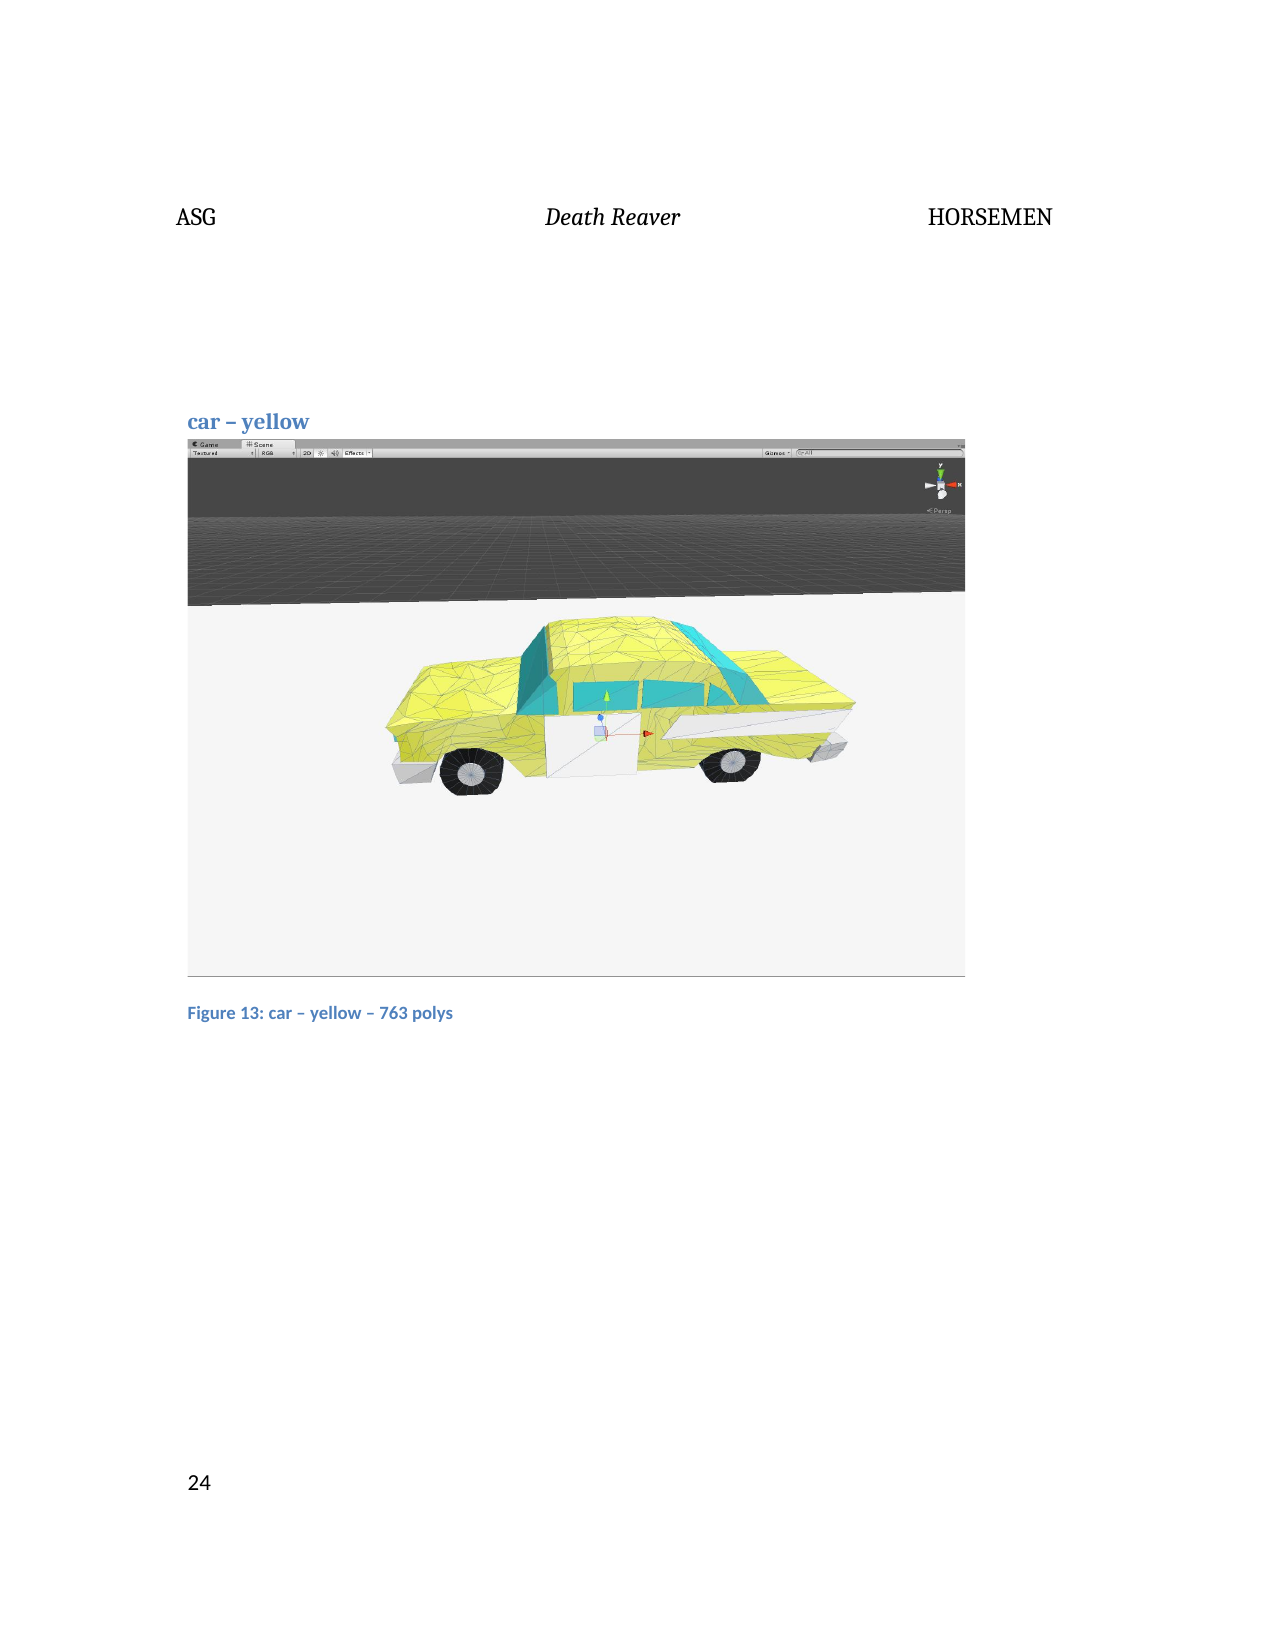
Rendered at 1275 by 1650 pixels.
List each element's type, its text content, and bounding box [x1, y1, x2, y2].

subtitle car – yellow [187, 409, 1087, 435]
picture [187, 439, 966, 977]
